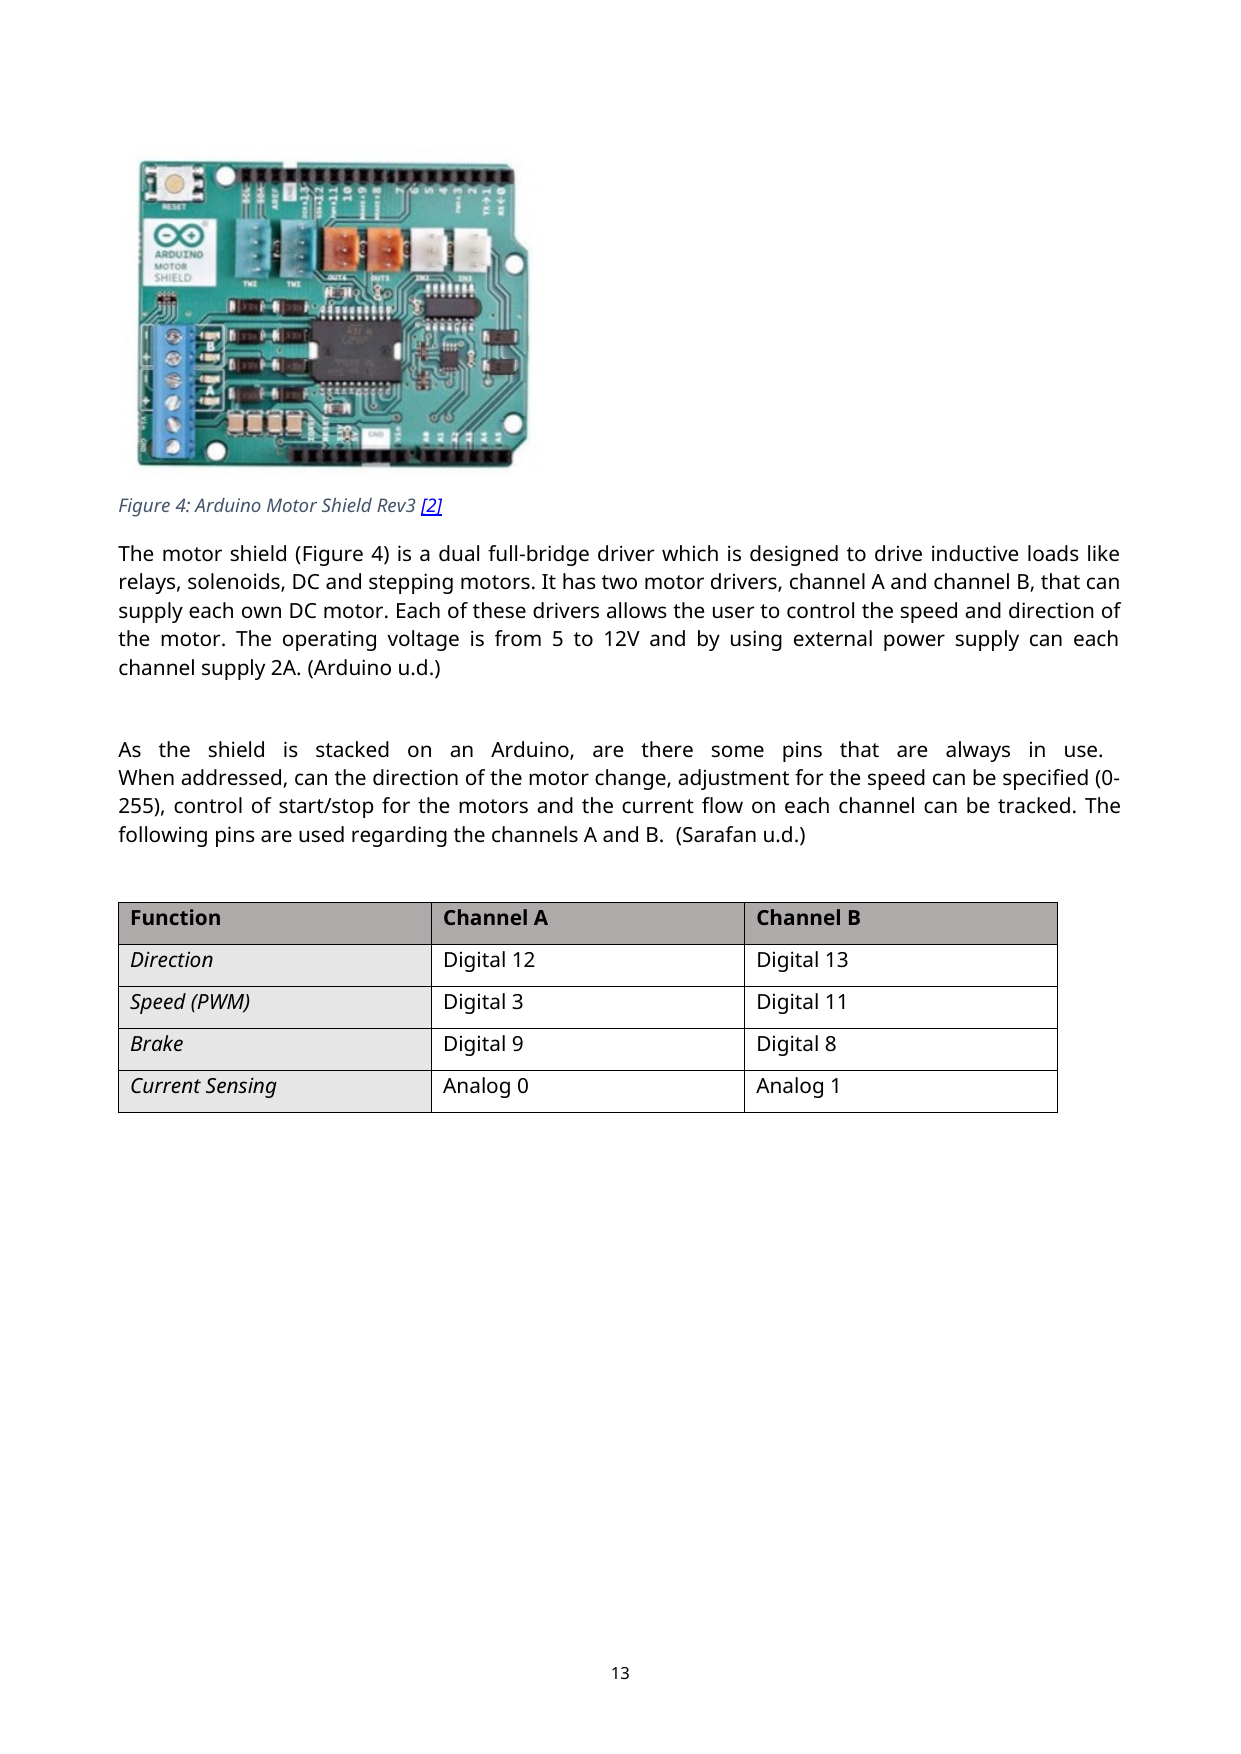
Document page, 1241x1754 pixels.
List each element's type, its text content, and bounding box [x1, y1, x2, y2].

text 4 [118, 493, 1122, 518]
table_cell [432, 945, 744, 986]
table_cell [119, 945, 431, 986]
table_cell [745, 945, 1057, 986]
table_cell [119, 1071, 431, 1112]
table_cell [432, 1029, 744, 1070]
table_header [119, 903, 431, 944]
table_cell [745, 1029, 1057, 1070]
table_cell [119, 987, 431, 1028]
table_cell [745, 987, 1057, 1028]
table_header [432, 903, 744, 944]
text The motor shield is a dual full-bridge driver which is designed to drive inductive loads relays, solenoids, DC and stepping motors. It has two motor drivers, channel A and channel B, that can supply each own DC motor. Each of these drivers allows the user to control the speed and direction of the motor. The operating voltage is from 5 to 12V and by using external power supply can each channel supply 2A. [118, 539, 1122, 681]
table_cell [745, 1071, 1057, 1112]
picture [118, 147, 545, 481]
table_cell [432, 1071, 744, 1112]
table_header [745, 903, 1057, 944]
table_cell [119, 1029, 431, 1070]
table_cell [432, 987, 744, 1028]
